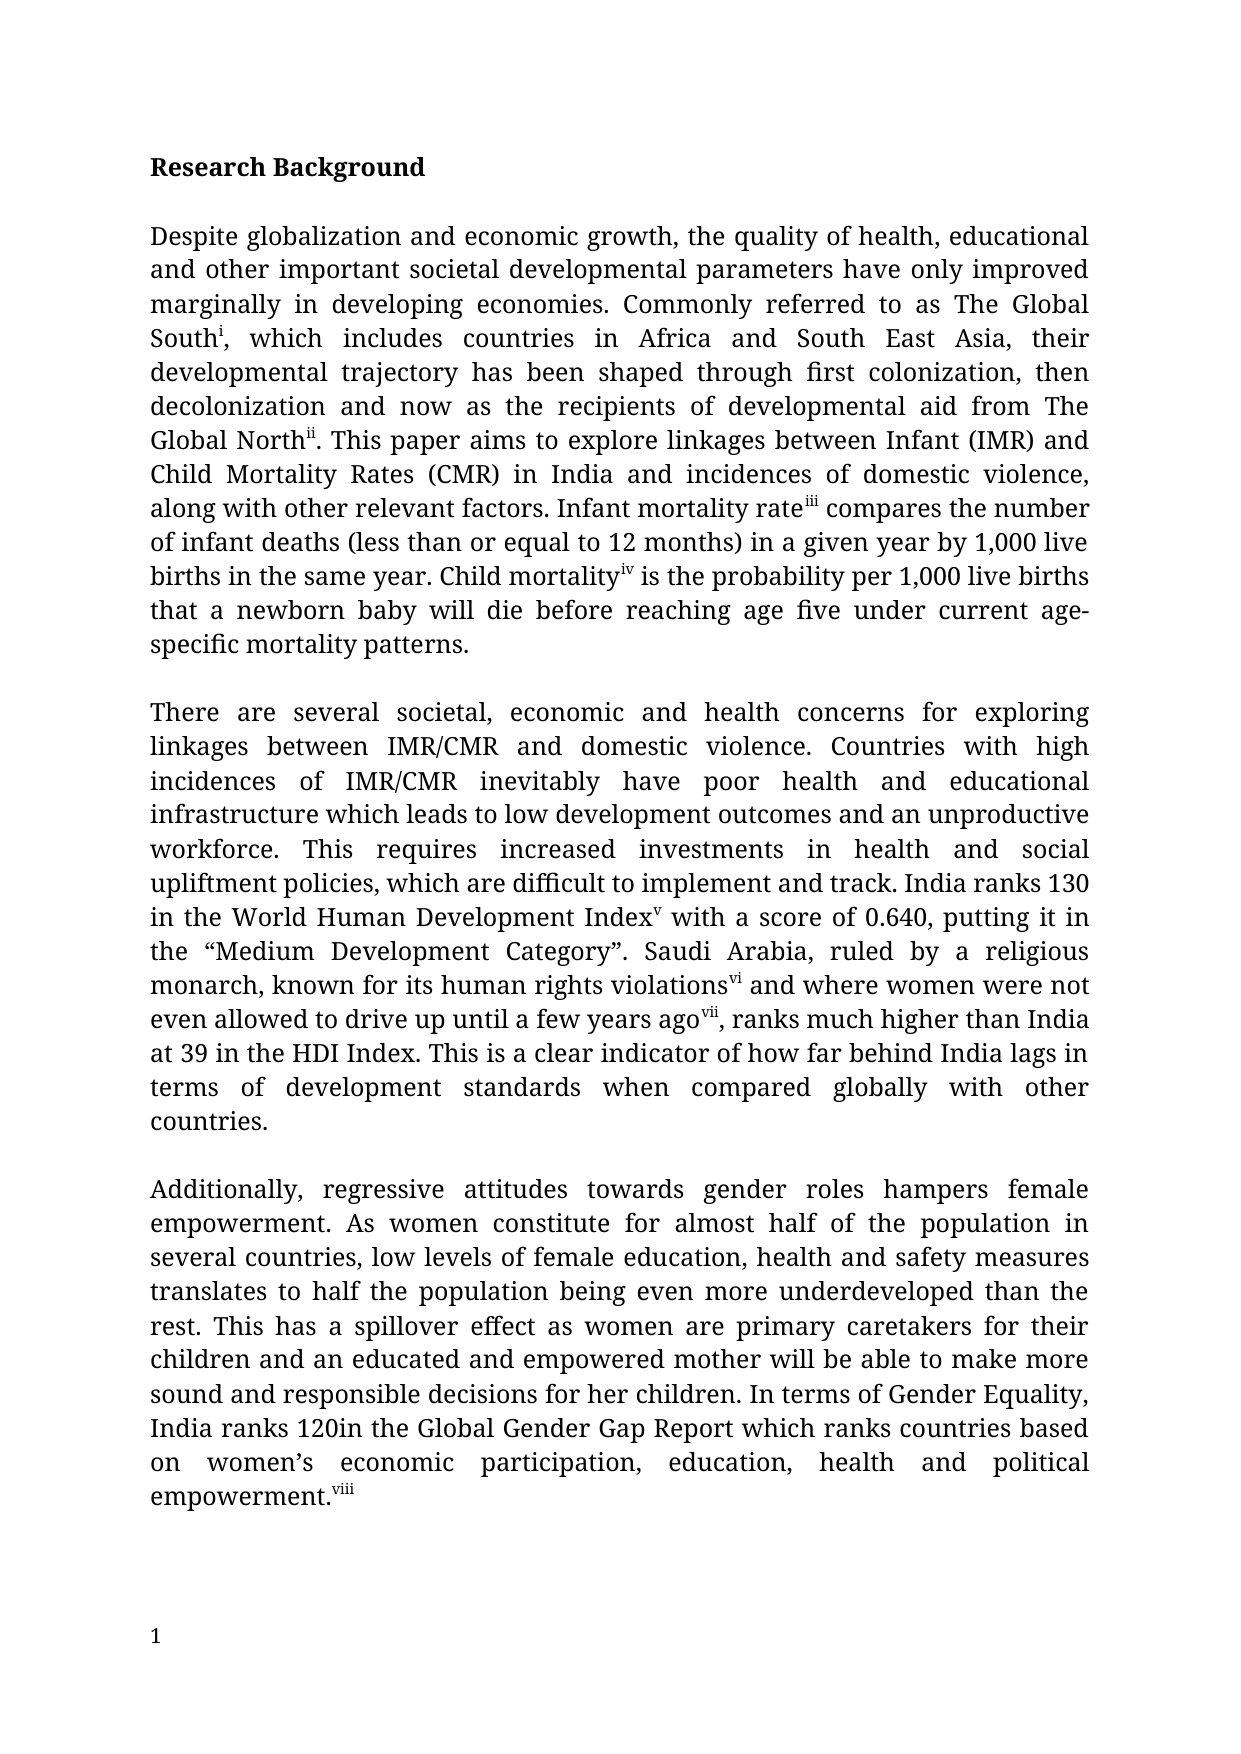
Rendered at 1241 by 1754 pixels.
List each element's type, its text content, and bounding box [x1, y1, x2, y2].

text There are several societal, economic and health concerns for exploring linkages between IMR/CMR and domestic violence. Countries with high incidences of IMR/CMR inevitably have poor health and educational infrastructure which leads to low development outcomes and an unproductive workforce. This requires increased investments in health and social upliftment policies, which are difficult to implement and track. India ranks 130 in the World Human Development Index with a score of 0.640, putting it in the “Medium Development Category”. Saudi Arabia, ruled by a religious monarch, known for its human rights violations and where women were not even allowed to drive up until a few years ago, ranks much higher than India at 39 in the HDI Index. This is a clear indicator of how far behind India lags in terms of development standards when compared globally with other countries. [150, 695, 1090, 1138]
text Despite globalization and economic growth, the quality of health, educational and other important societal developmental parameters have only improved marginally in developing economies. Commonly referred to as The Global South, which includes countries in Africa and South East Asia, their developmental trajectory has been shaped through first colonization, then decolonization and now as the recipients of developmental aid from The Global North. This paper aims to explore linkages between Infant (IMR) and Child Mortality Rates (CMR) in India and incidences of domestic violence, along with other relevant factors. Infant mortality rate compares the number of infant deaths (less than or equal to 12 months) in a given year by 1,000 live births in the same year. Child mortality is the probability per 1,000 live births that a newborn baby will die before reaching age five under current age-specific mortality patterns. [150, 218, 1090, 661]
text Additionally, regressive attitudes towards gender roles hampers female empowerment. As women constitute for almost half of the population in several countries, low levels of female education, health and safety measures translates to half the population being even more underdeveloped than the rest. This has a spillover effect as women are primary caretakers for their children and an educated and empowered mother will be able to make more sound and responsible decisions for her children. In terms of Gender Equality, India ranks 120in the Global Gender Gap Report which ranks countries based on women’s economic participation, education, health and political empowerment. [150, 1172, 1090, 1512]
text Research Background [150, 150, 1090, 184]
